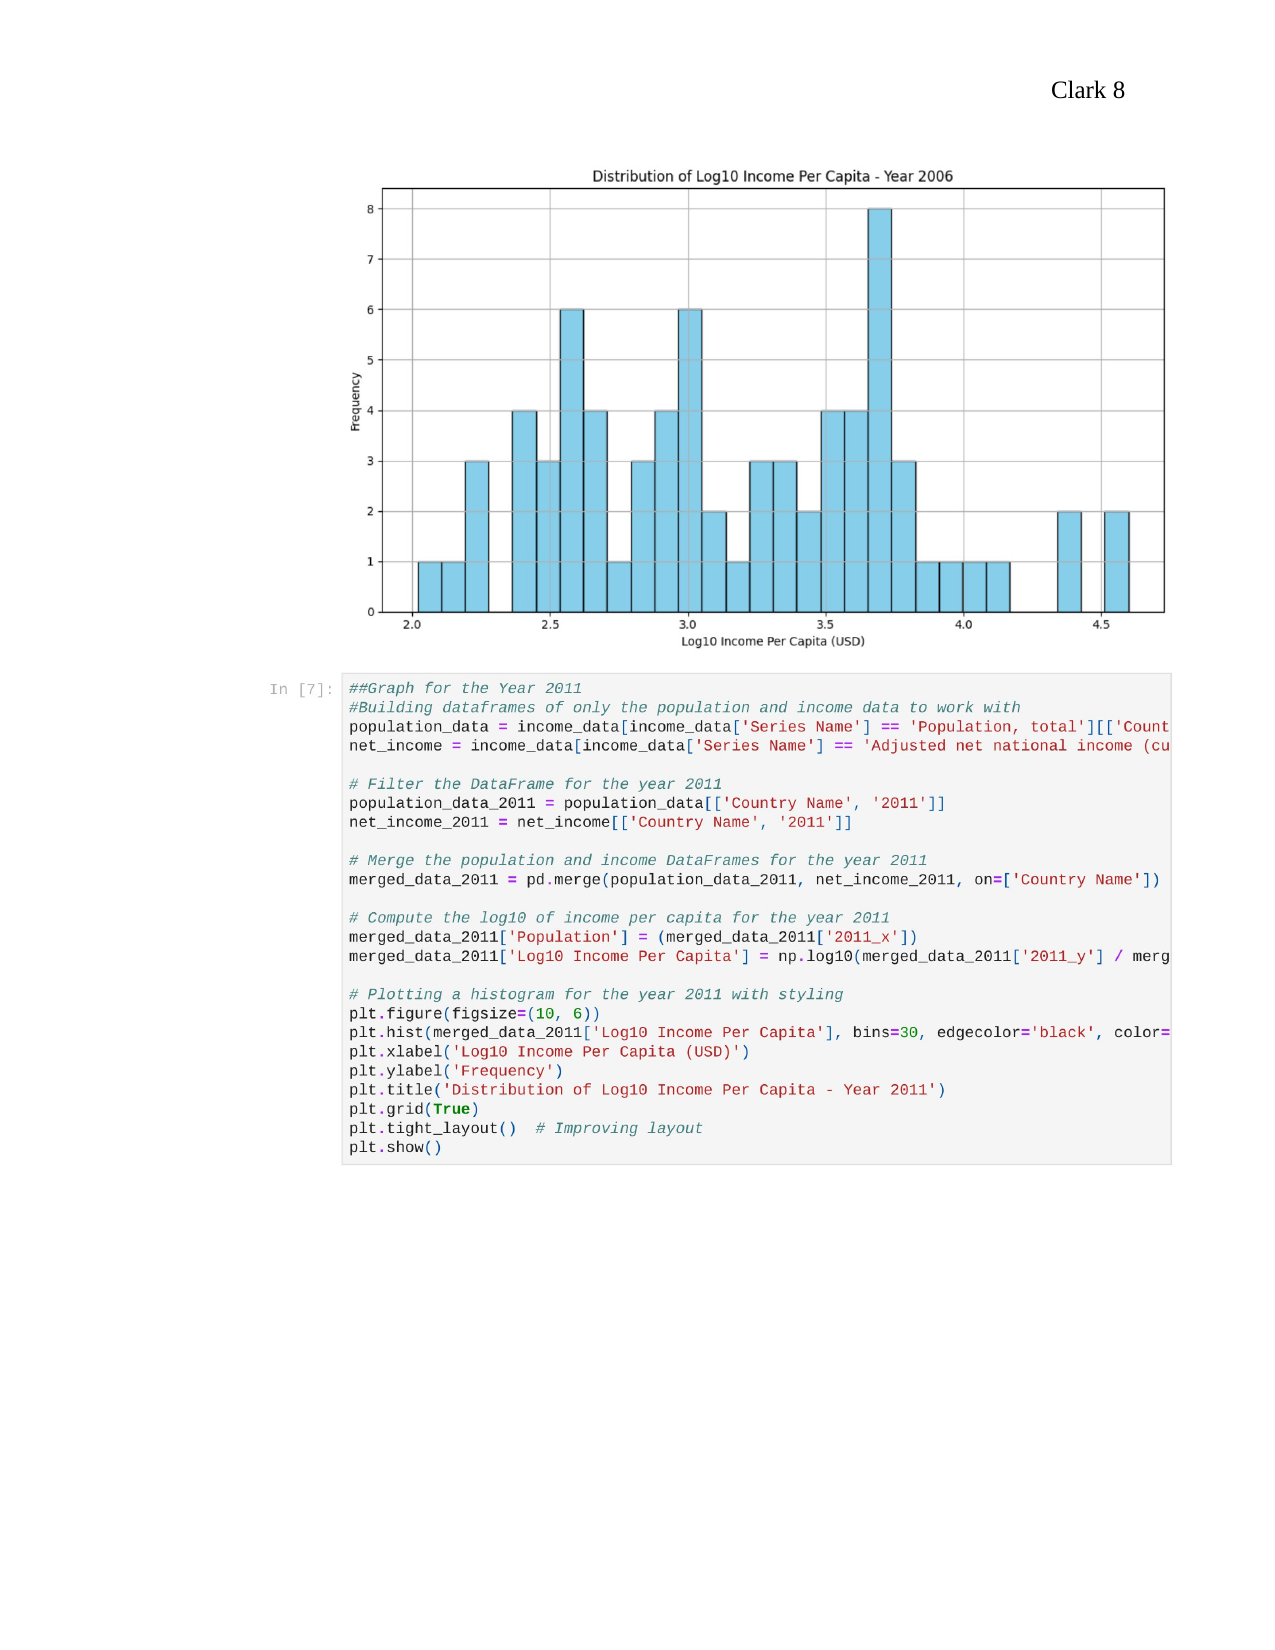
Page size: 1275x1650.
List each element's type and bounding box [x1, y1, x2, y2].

picture [223, 161, 1199, 1423]
